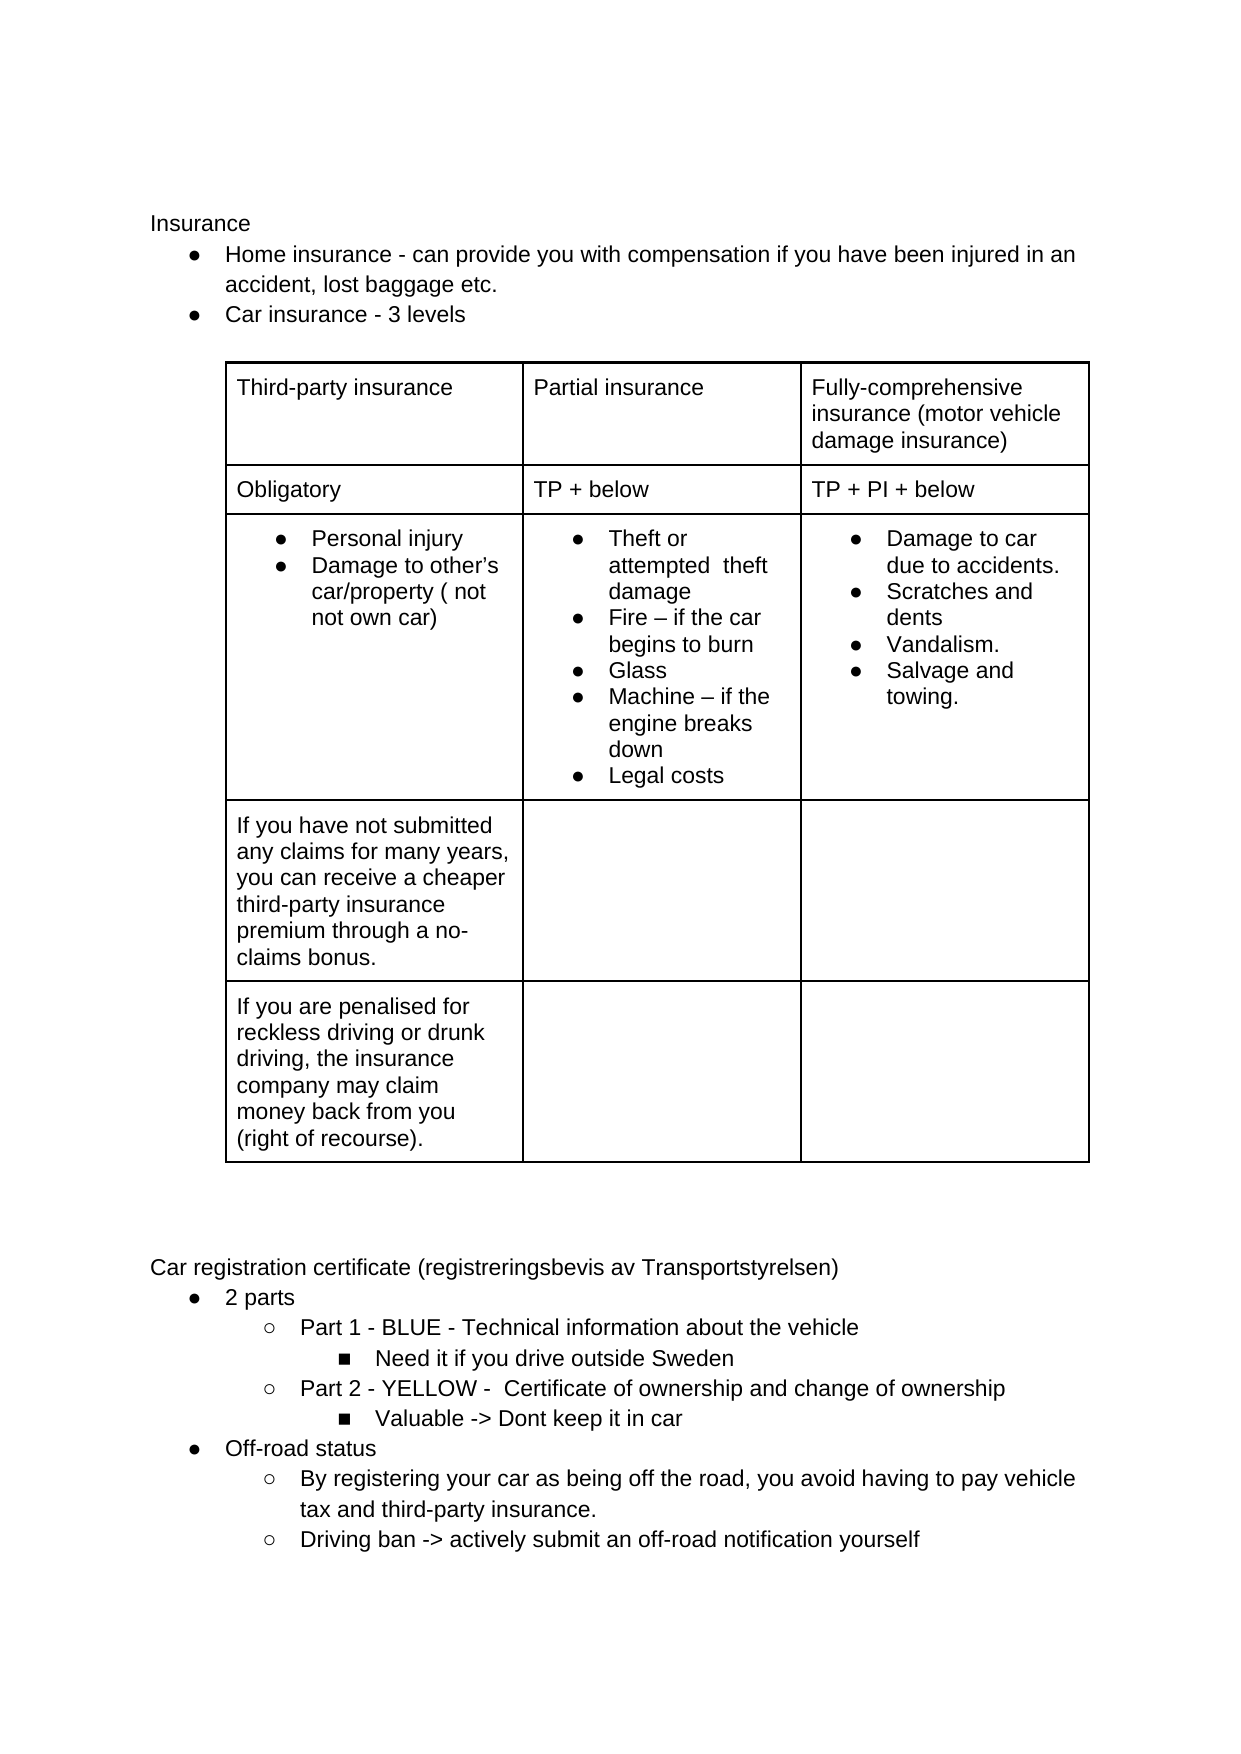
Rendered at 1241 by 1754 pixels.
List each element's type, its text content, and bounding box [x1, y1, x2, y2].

table_cell [802, 801, 1088, 980]
list 2 parts [187, 1284, 1090, 1311]
table_cell TP + PI + below [802, 466, 1088, 513]
list Valuable -> Dont keep it in car [337, 1405, 1090, 1431]
list By registering your car as being off the road, you avoid having to pay vehicle tax and third-party insurance. [262, 1465, 1090, 1522]
list Part 1 - BLUE - Technical information about the vehicle [262, 1314, 1090, 1341]
table_cell [524, 982, 800, 1161]
table_cell Theft or attempted theft damage Fire – if the car begins to burn Glass Machine – if the engine breaks down Legal costs [524, 515, 800, 799]
table_cell Personal injury Damage to other’s car/property ( not not own car) [227, 515, 522, 799]
table_cell If you are penalised for reckless driving or drunk driving, the insurance company may claim money back from you (right of recourse). [227, 982, 522, 1161]
text Car registration certificate (registreringsbevis av Transportstyrelsen) [150, 1254, 1090, 1280]
text Insurance [150, 210, 1090, 237]
table_cell Obligatory [227, 466, 522, 513]
list Home insurance - can provide you with compensation if you have been injured in an accident, lost baggage etc. [187, 241, 1090, 297]
list Off-road status [187, 1435, 1090, 1462]
table_cell [524, 801, 800, 980]
list Car insurance - 3 levels [187, 301, 1090, 327]
list Need it if you drive outside Sweden [337, 1344, 1090, 1371]
table_header Fully-comprehensive insurance (motor vehicle damage insurance) [802, 364, 1088, 463]
table_cell Damage to car due to accidents. Scratches and dents Vandalism. Salvage and towing. [802, 515, 1088, 799]
list Driving ban -> actively submit an off-road notification yourself [262, 1526, 1090, 1552]
table_cell If you have not submitted any claims for many years, you can receive a cheaper third-party insurance premium through a no-claims bonus. [227, 801, 522, 980]
table_header Third-party insurance [227, 364, 522, 463]
table_cell [802, 982, 1088, 1161]
list Part 2 - YELLOW - Certificate of ownership and change of ownership [262, 1375, 1090, 1401]
table_cell TP + below [524, 466, 800, 513]
table_header Partial insurance [524, 364, 800, 463]
